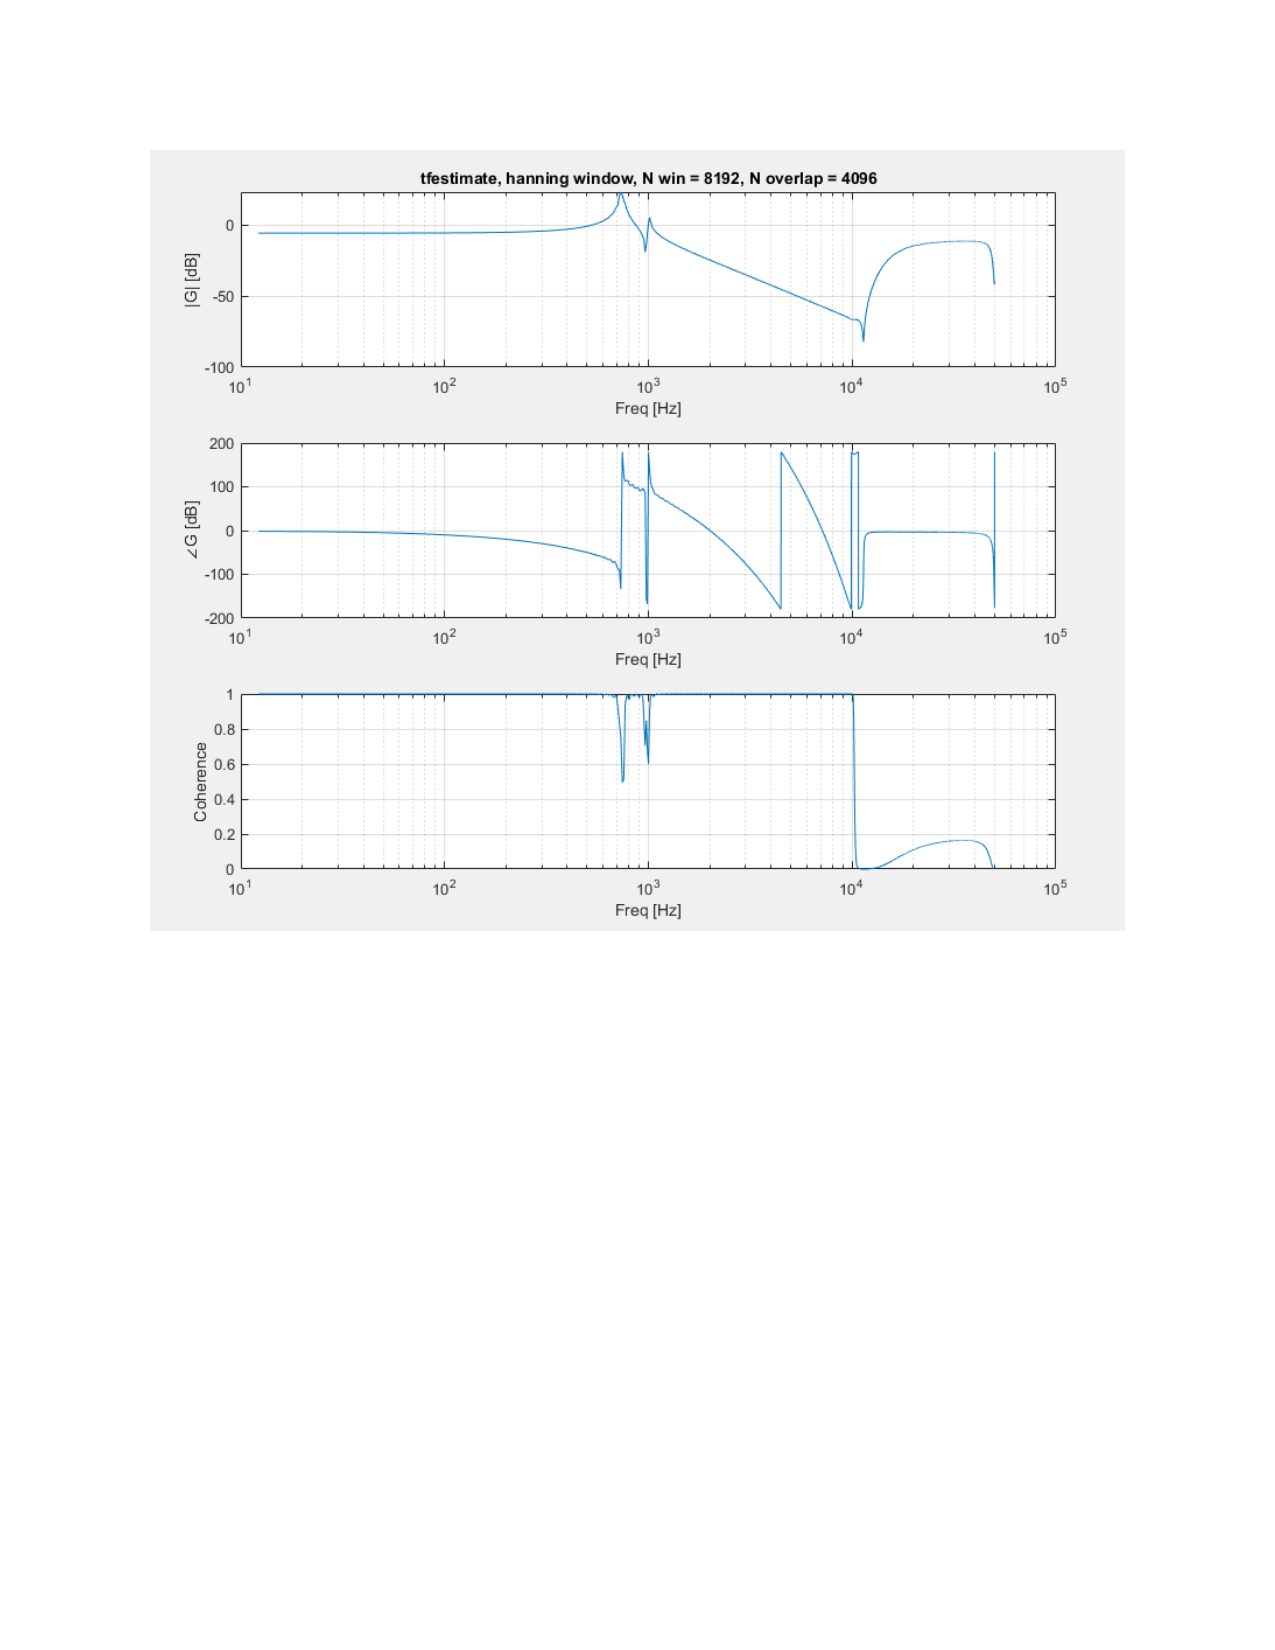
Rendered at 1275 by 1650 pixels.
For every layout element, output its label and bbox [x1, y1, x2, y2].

picture [150, 150, 1125, 931]
